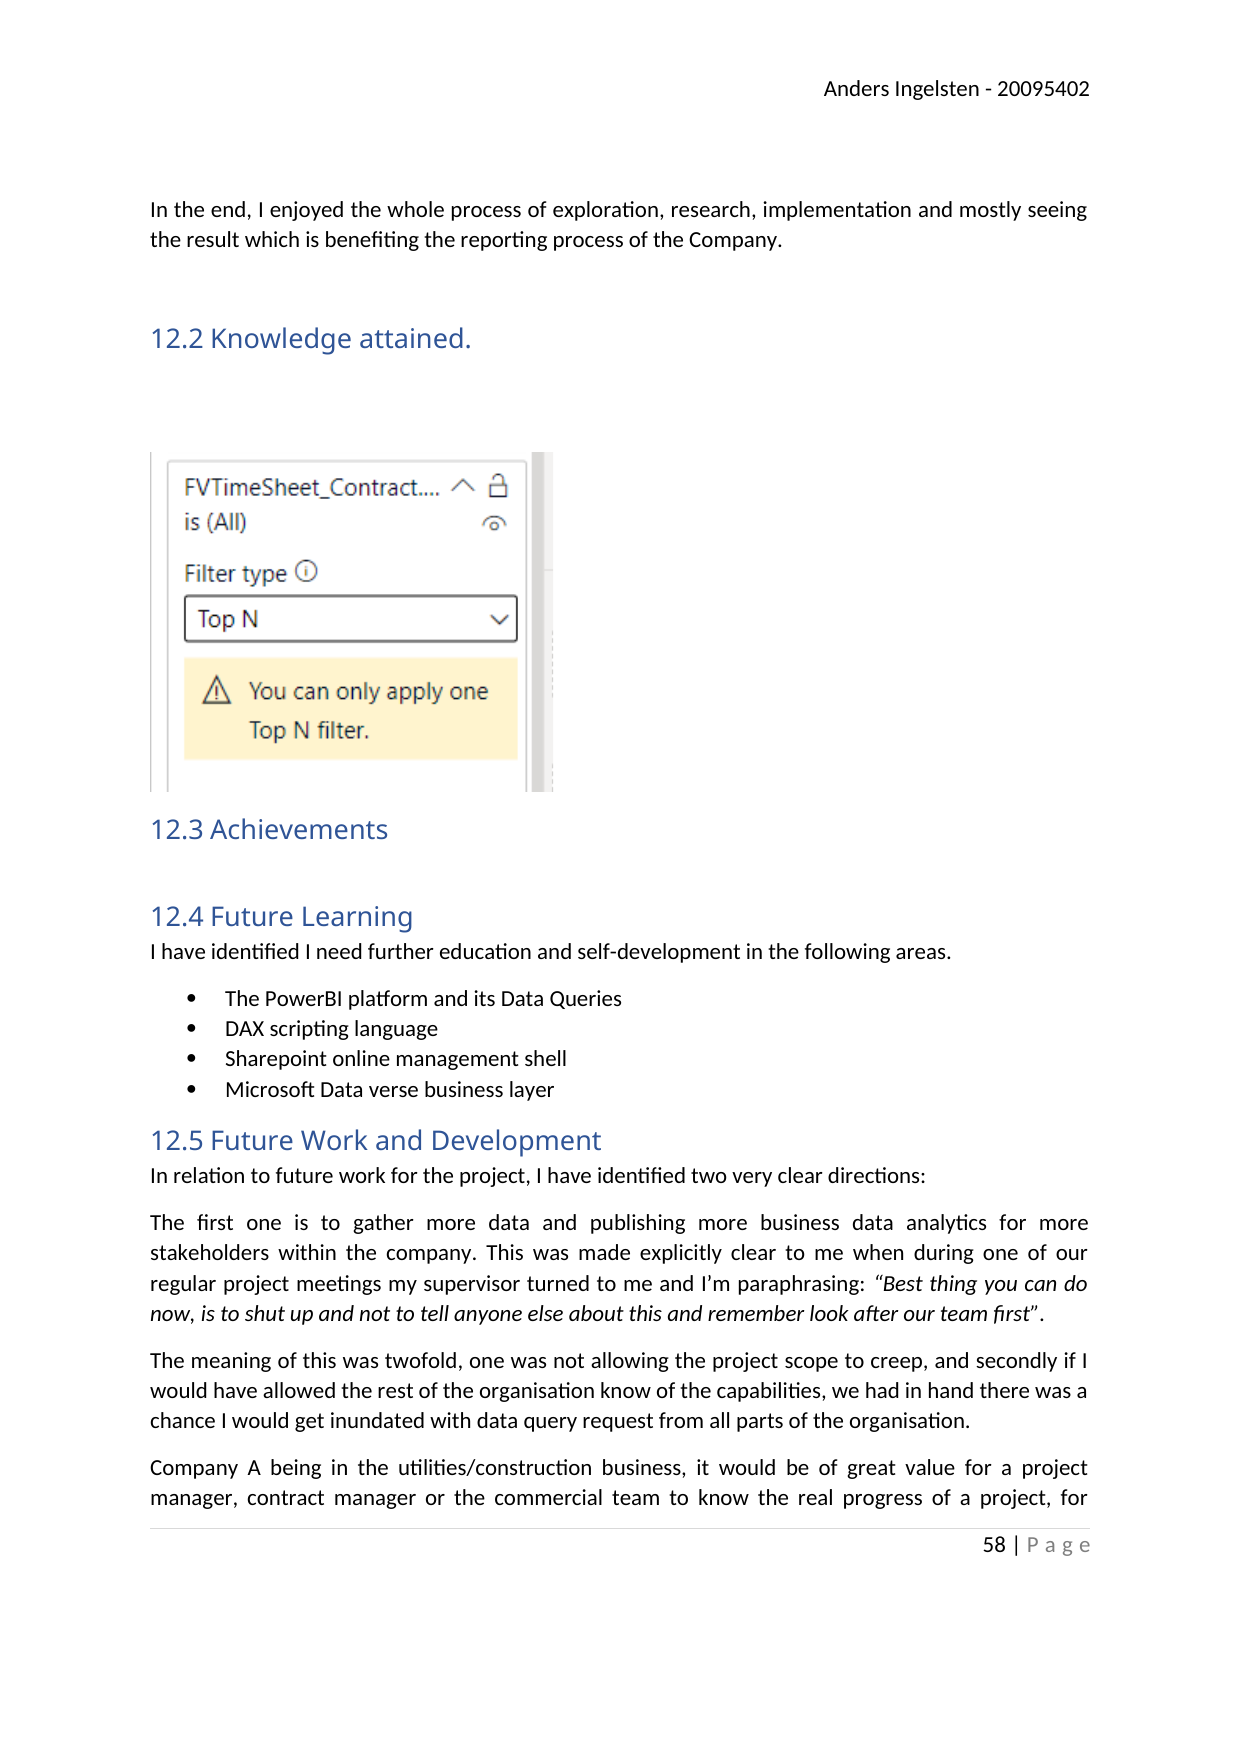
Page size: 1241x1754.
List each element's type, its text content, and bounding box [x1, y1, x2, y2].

list DAX scripting language [187, 1014, 1090, 1042]
subtitle Knowledge attained. [150, 319, 1090, 356]
text In relation to future work for the project, I have identified two very clear directions: [150, 1161, 1090, 1189]
list Microsoft Data verse business layer [187, 1075, 1090, 1103]
list The PowerBI platform and its Data Queries [187, 984, 1090, 1012]
text The first one is to gather more data and publishing more business data analytics for more stakeholders within the company. This was made explicitly clear to me when during one of our regular project meetings my supervisor turned to me and I’m paraphrasing: “Best thing you can do now, is to shut up and not to tell anyone else about this and remember look after our team first”. [150, 1208, 1090, 1327]
text In the end, I enjoyed the whole process of exploration, research, implementation and mostly seeing the result which is benefiting the reporting process of the Company. [150, 195, 1090, 254]
subtitle Future Work and Development [150, 1122, 1090, 1158]
text I have identified I need further education and self-development in the following areas. [150, 937, 1090, 965]
text The meaning of this was twofold, one was not allowing the project scope to creep, and secondly if I would have allowed the rest of the organisation know of the capabilities, we had in hand there was a chance I would get inundated with data query request from all parts of the organisation. [150, 1346, 1090, 1434]
subtitle Achievements [150, 811, 1090, 848]
picture [150, 452, 554, 792]
list Sharepoint online management shell [187, 1044, 1090, 1073]
subtitle Future Learning [150, 897, 1090, 934]
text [150, 1453, 1090, 1511]
